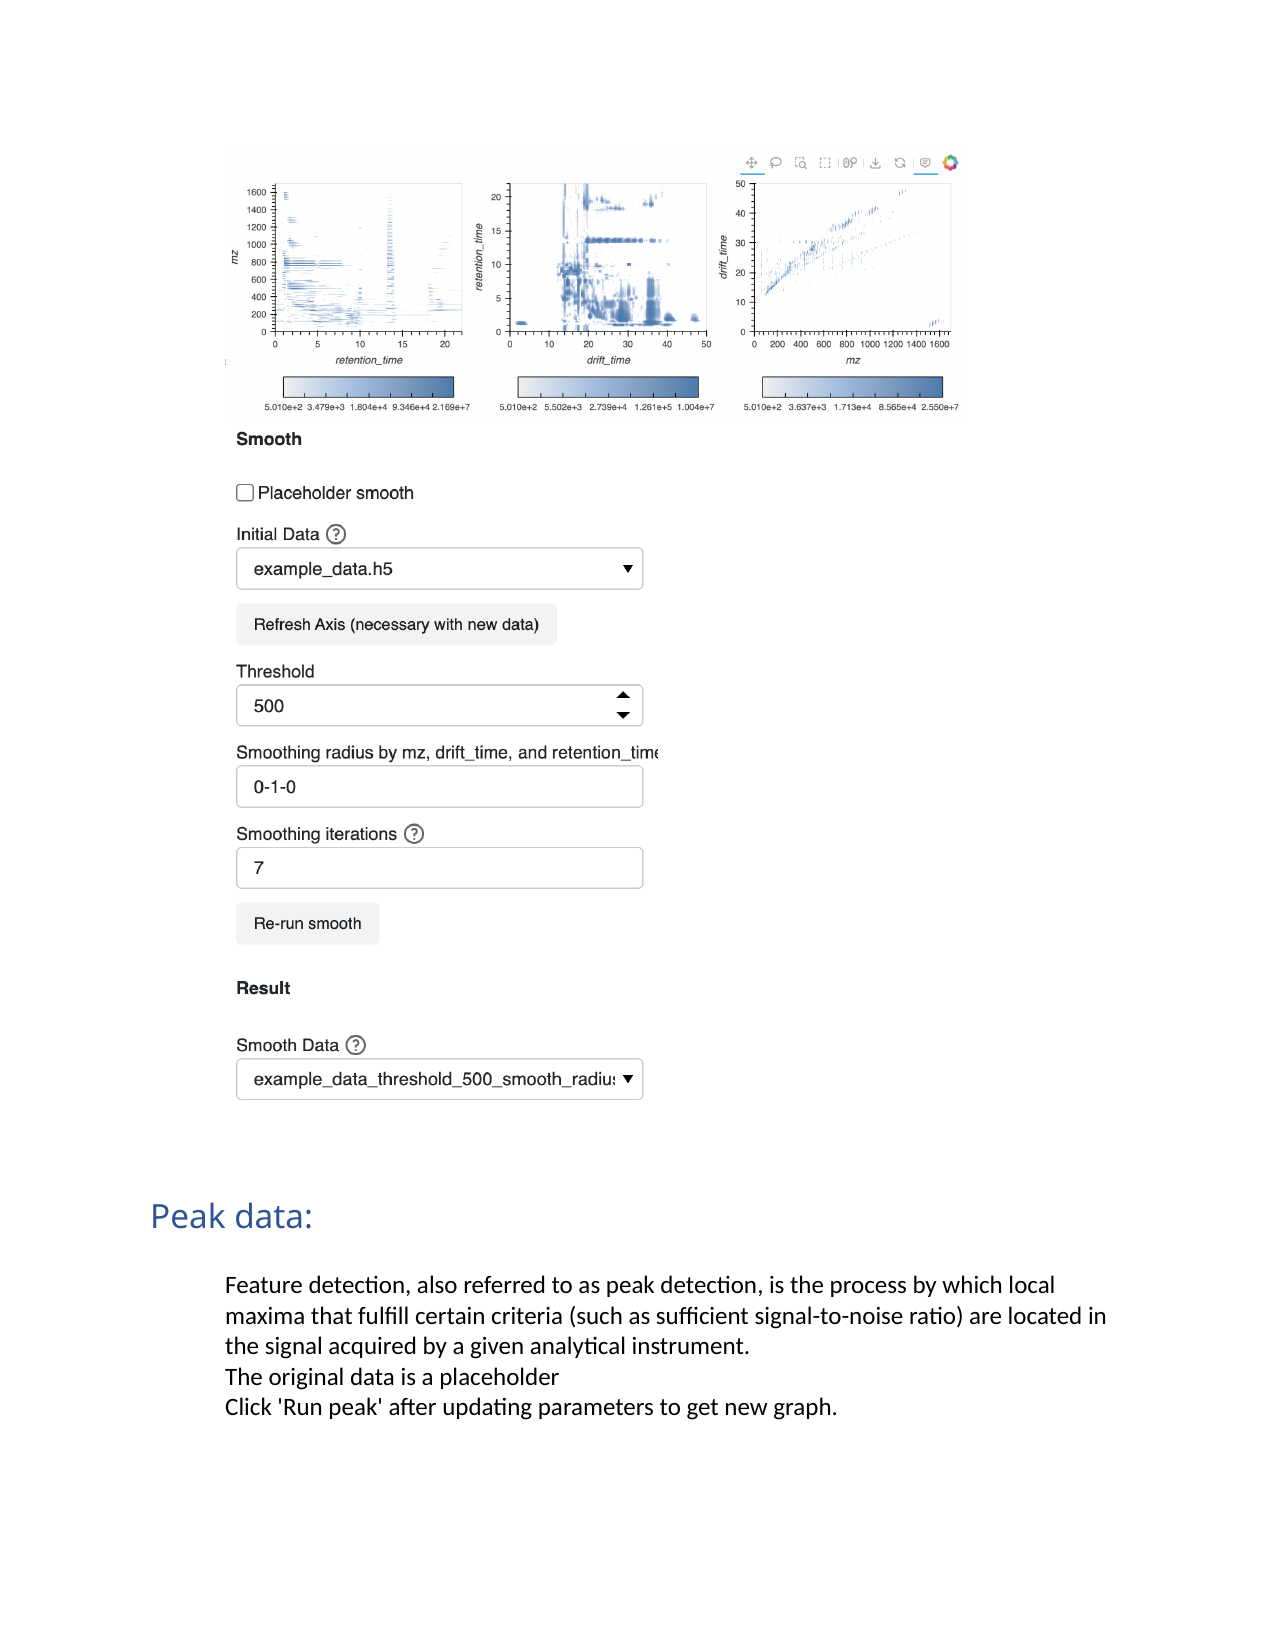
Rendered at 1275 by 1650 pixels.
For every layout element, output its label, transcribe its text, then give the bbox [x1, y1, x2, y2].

list Feature detection, also referred to as peak detection, is the process by which local maxima that fulfill certain criteria (such as sufficient signal-to-noise ratio) are located in the signal acquired by a given analytical instrument. [225, 1269, 1125, 1361]
list The original data is a placeholder [225, 1361, 1125, 1391]
list Click 'Run peak' after updating parameters to get new graph. [225, 1391, 1125, 1422]
subtitle Peak data: [150, 1193, 1125, 1239]
picture [225, 150, 969, 1108]
